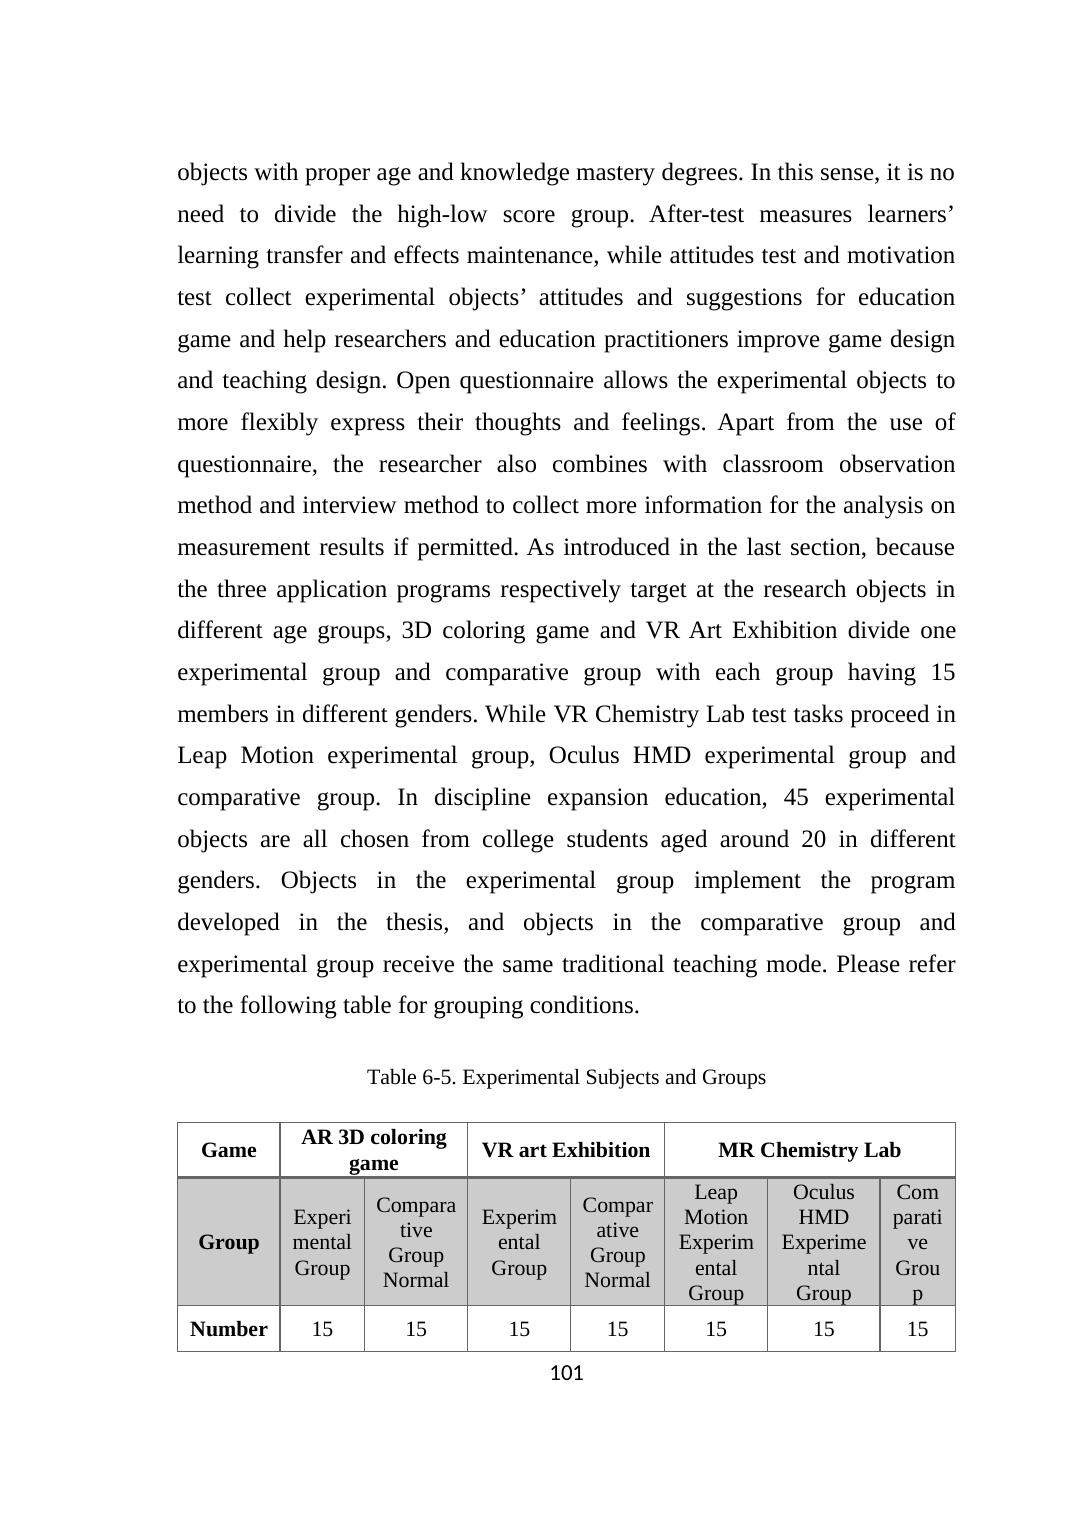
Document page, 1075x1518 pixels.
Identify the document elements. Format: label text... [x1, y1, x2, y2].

table_cell Comparative Group [881, 1179, 955, 1305]
table_cell 15 [665, 1306, 767, 1351]
table_cell Comparative Group Normal [571, 1179, 664, 1305]
table_header AR 3D coloring game [281, 1123, 467, 1176]
table_cell Number [178, 1306, 279, 1351]
table_header VR art Exhibition [468, 1123, 664, 1176]
table_cell 15 [468, 1306, 570, 1351]
table_cell Leap Motion Experimental Group [665, 1179, 767, 1305]
table_cell 15 [365, 1306, 467, 1351]
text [177, 147, 956, 1022]
table_cell 15 [881, 1306, 955, 1351]
table_cell 15 [768, 1306, 879, 1351]
table_cell Comparative Group Normal [365, 1179, 467, 1305]
table_header Game [178, 1123, 279, 1176]
table_cell Oculus HMD Experimental Group [768, 1179, 879, 1305]
table_cell Group [178, 1179, 279, 1305]
table_header MR Chemistry Lab [665, 1123, 955, 1176]
table_cell Experimental Group [281, 1179, 364, 1305]
table_cell 15 [281, 1306, 364, 1351]
table_cell Experimental Group [468, 1179, 570, 1305]
table_cell 15 [571, 1306, 664, 1351]
